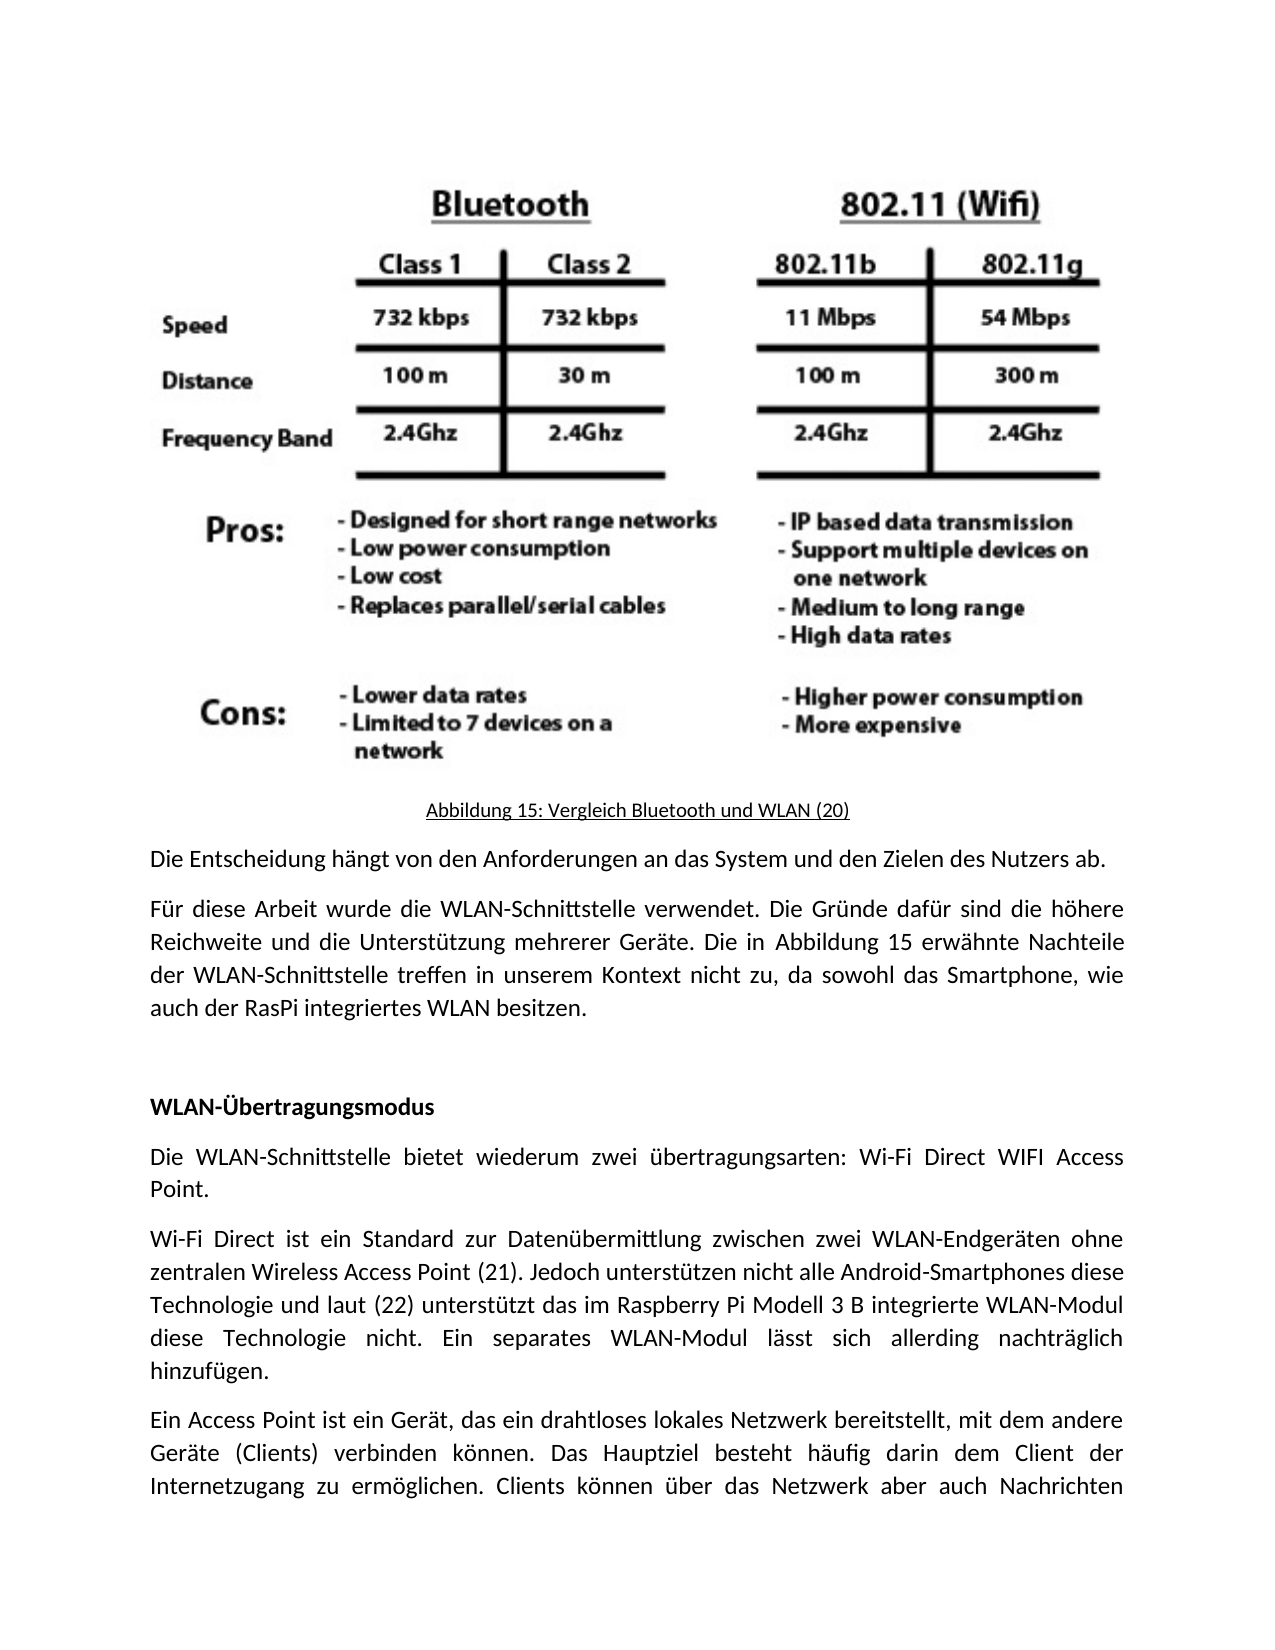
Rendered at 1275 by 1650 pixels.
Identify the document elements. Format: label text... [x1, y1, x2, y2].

text Für diese Arbeit wurde die WLAN-Schnittstelle verwendet. Die Gründe dafür sind die höhere Reichweite und die Unterstützung mehrerer Geräte. Die in Abbildung 15 erwähnte Nachteile der WLAN-Schnittstelle treffen in unserem Kontext nicht zu, da sowohl das Smartphone, wie auch der RasPi integriertes WLAN besitzen. [150, 893, 1125, 1022]
text Abbildung 15: Vergleich Bluetooth und WLAN [150, 797, 1125, 823]
text WLAN-Übertragungsmodus [150, 1091, 1125, 1122]
text Die Entscheidung hängt von den Anforderungen an das System und den Zielen des Nutzers ab. [150, 844, 1125, 874]
text Die WLAN-Schnittstelle bietet wiederum zwei übertragungsarten: Wi-Fi Direct WIFI Access Point. [150, 1141, 1125, 1204]
picture [150, 150, 1122, 779]
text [150, 1404, 1125, 1501]
text Wi-Fi Direct ist ein Standard zur Datenübermittlung zwischen zwei WLAN-Endgeräten ohne zentralen Wireless Access Point . Jedoch unterstützen nicht alle Android-Smartphones diese Technologie und laut unterstützt das im Raspberry Pi Modell 3 B integrierte WLAN-Modul diese Technologie nicht. Ein separates WLAN-Modul lässt sich allerding nachträglich hinzufügen. [150, 1223, 1125, 1385]
